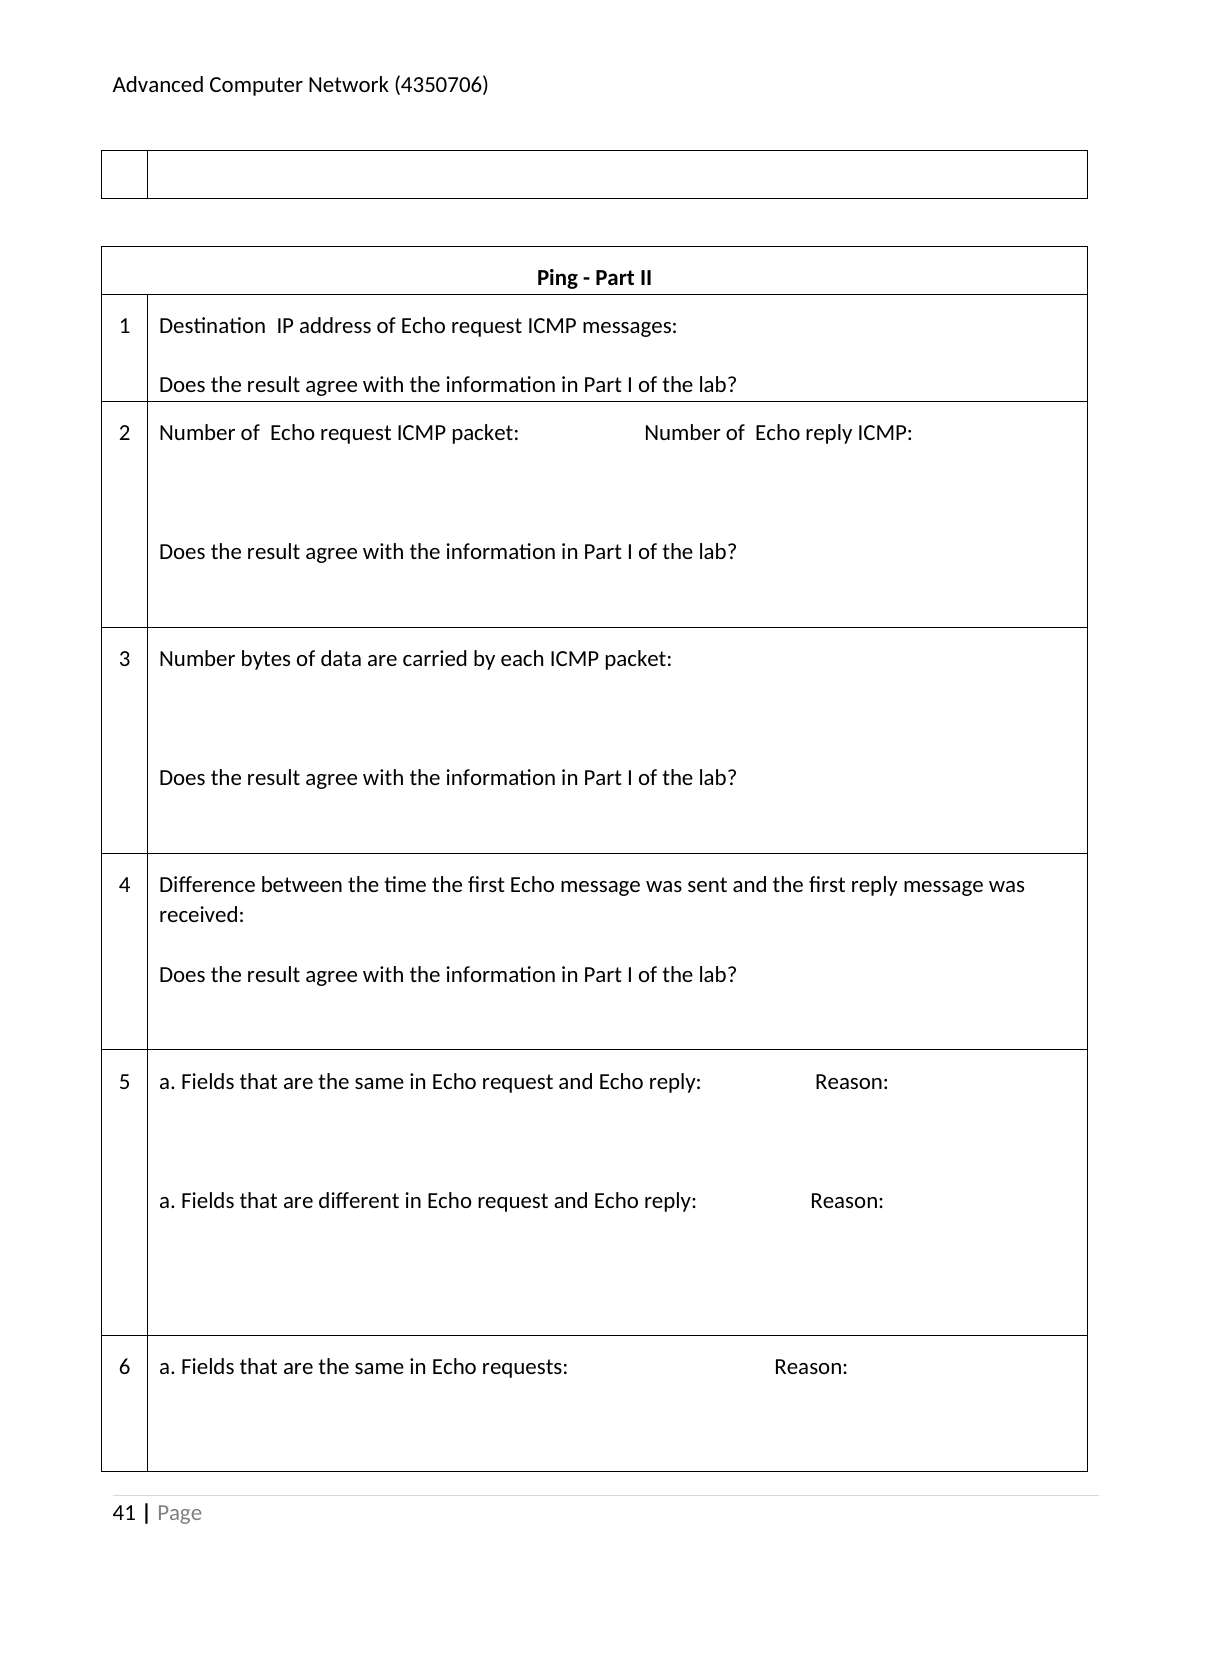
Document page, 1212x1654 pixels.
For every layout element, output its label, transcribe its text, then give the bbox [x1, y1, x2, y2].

table_cell Number bytes of data are carried by each ICMP packet: Does the result agree with the information in Part I of the lab? [148, 628, 1087, 853]
table_cell Destination IP address of Echo request ICMP messages: Does the result agree with the information in Part I of the lab? [148, 295, 1087, 401]
table_cell 6 [102, 1336, 147, 1471]
table_cell 1 [102, 295, 147, 401]
table_cell Number of Echo request ICMP packet: Number of Echo reply ICMP: Does the result agree with the information in Part I of the lab? [148, 402, 1087, 627]
table_header Ping - Part II [102, 247, 1087, 293]
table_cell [148, 1336, 1087, 1471]
table_cell Difference between the time the first Echo message was sent and the first reply message was received: Does the result agree with the information in Part I of the lab? [148, 854, 1087, 1049]
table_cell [148, 151, 1087, 198]
table_cell 3 [102, 628, 147, 853]
table_cell 5 [102, 1050, 147, 1335]
table_cell 2 [102, 402, 147, 627]
table_cell 4 [102, 854, 147, 1049]
table_cell 5 [102, 151, 147, 198]
table_cell a. Fields that are the same in Echo request and Echo reply: Reason: a. Fields that are different in Echo request and Echo reply: Reason: [148, 1050, 1087, 1335]
